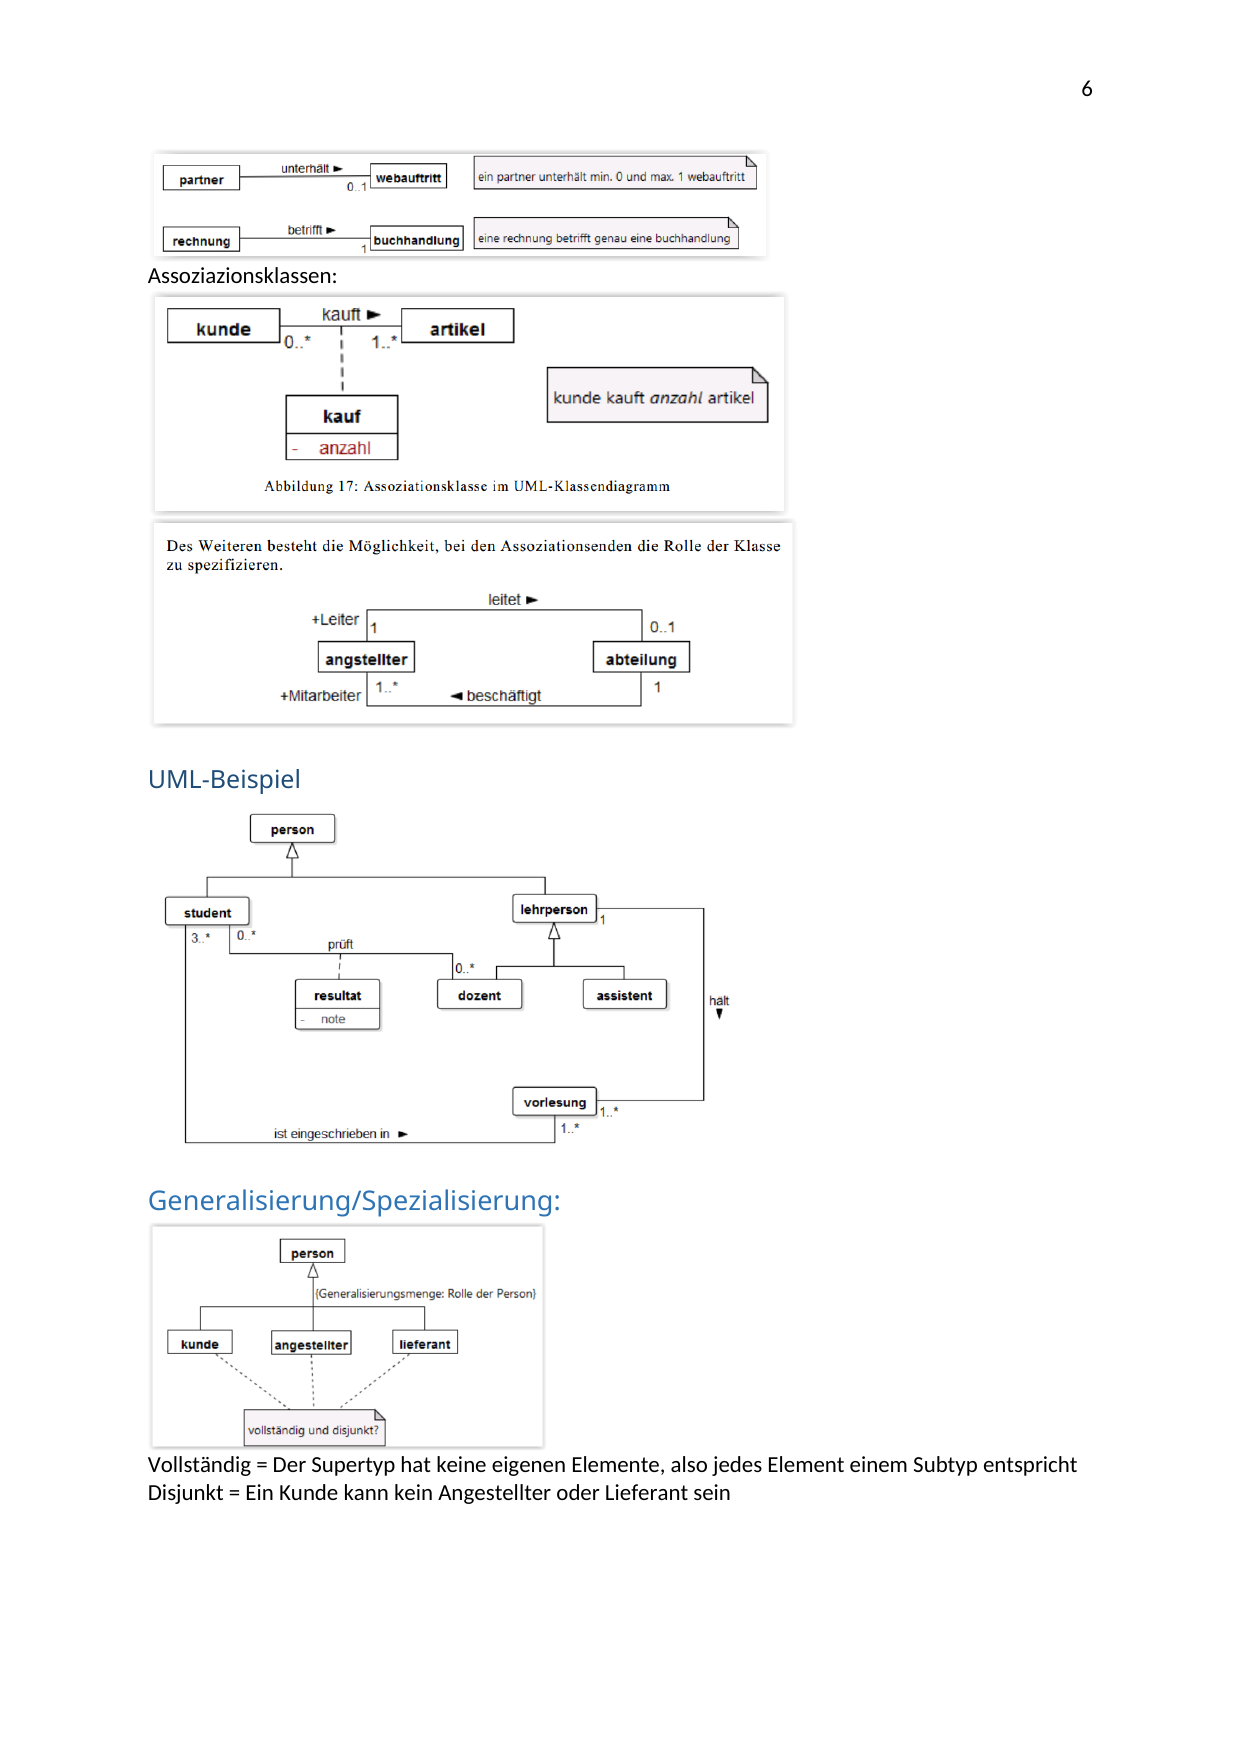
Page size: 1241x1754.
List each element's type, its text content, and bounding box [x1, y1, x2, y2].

text Vollständig = Der Supertyp hat keine eigenen Elemente, also jedes Element einem Subtyp entspricht [148, 1450, 1093, 1478]
subtitle UML-Beispiel [148, 761, 1093, 795]
picture [147, 147, 772, 262]
picture [147, 289, 798, 729]
picture [147, 798, 745, 1163]
text Disjunkt = Ein Kunde kann kein Angestellter oder Lieferant sein [148, 1478, 1093, 1506]
subtitle Generalisierung/Spezialisierung: [148, 1181, 1093, 1218]
text Assoziazionsklassen: [148, 262, 1093, 290]
picture [147, 1221, 547, 1451]
